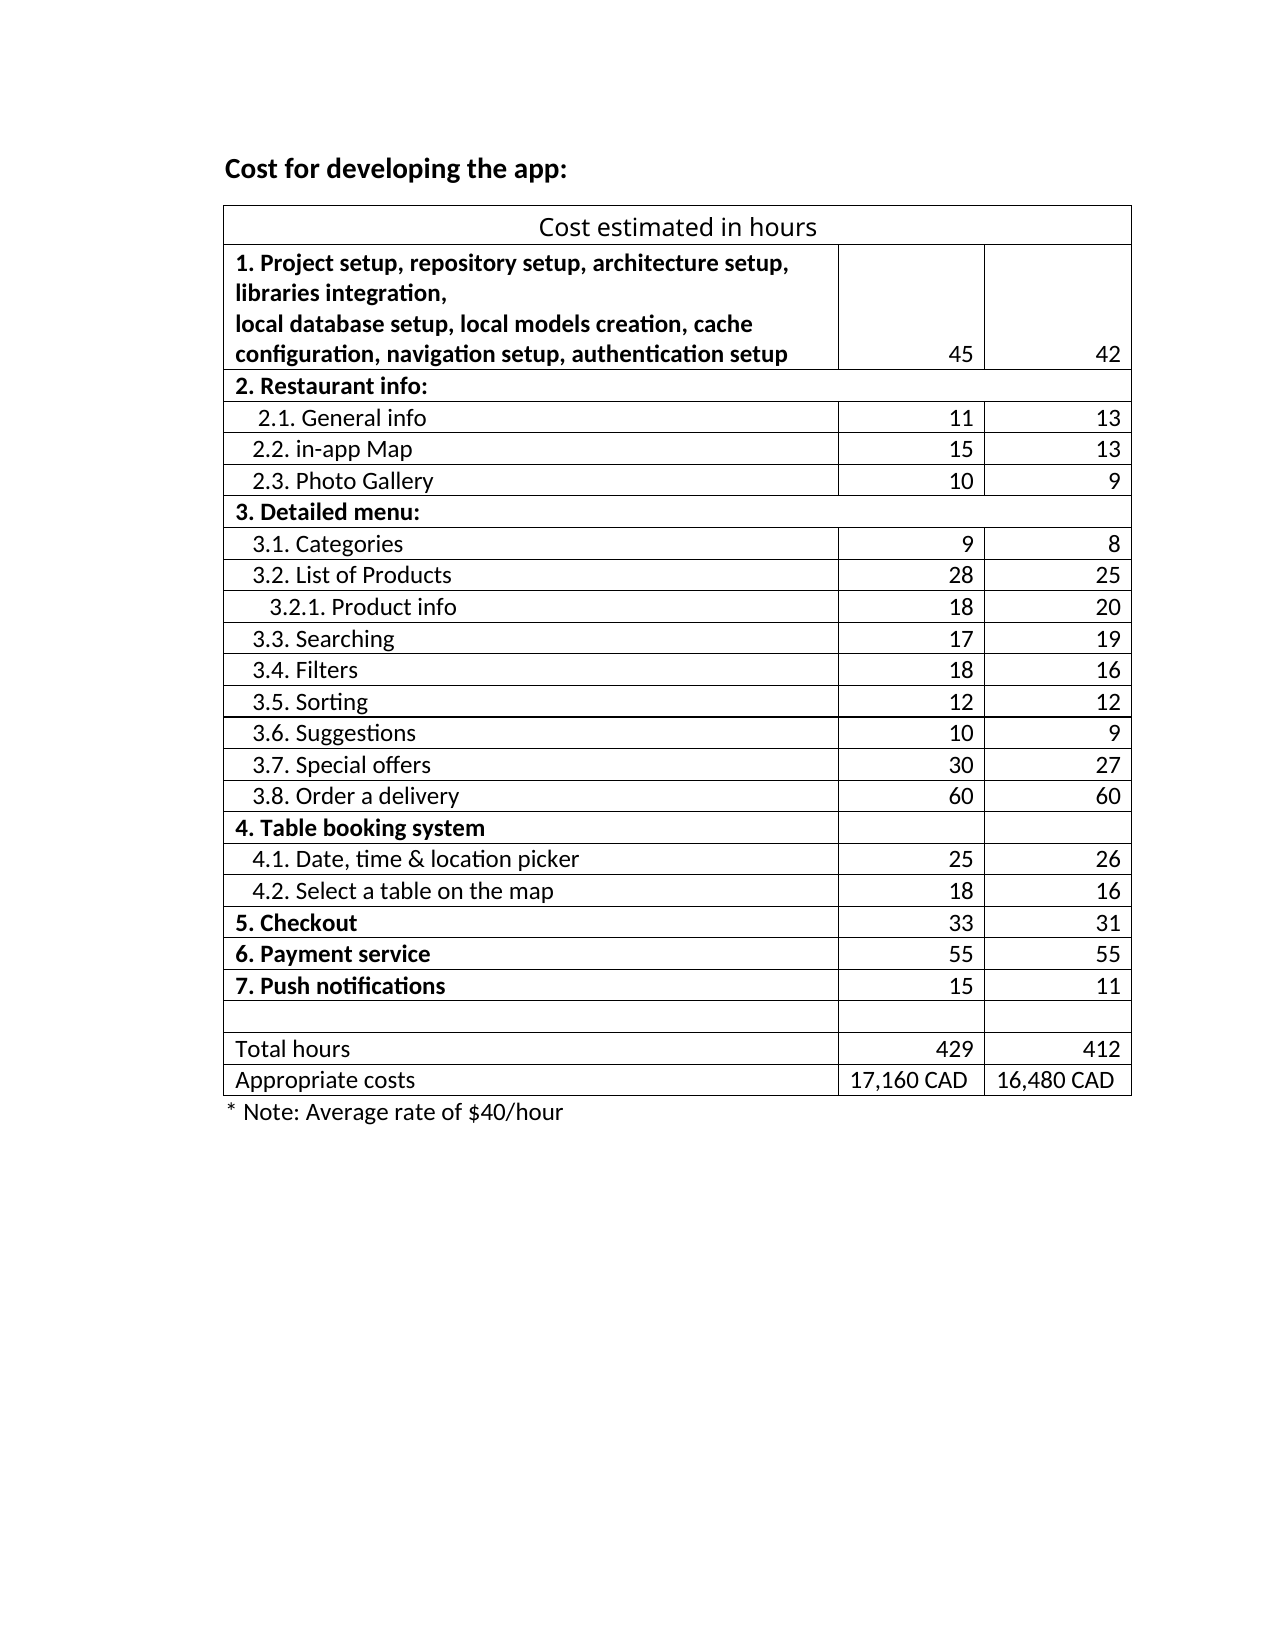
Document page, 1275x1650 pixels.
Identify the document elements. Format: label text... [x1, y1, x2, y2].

table_cell 12 [985, 686, 1131, 716]
table_cell 27 [985, 749, 1131, 779]
table_cell 9 [985, 718, 1131, 748]
text * Note: Average rate of $40/hour [225, 1096, 1125, 1127]
table_cell 429 [839, 1033, 984, 1063]
table_cell 16 [985, 875, 1131, 906]
table_cell 30 [839, 749, 984, 779]
table_cell 33 [839, 907, 984, 937]
table_cell 60 [985, 781, 1131, 811]
table_cell 10 [839, 718, 984, 748]
text Cost for developing the app: [150, 150, 1125, 186]
table_cell 2.2. in-app Map [224, 433, 838, 464]
table_cell 3.2.1. Product info [224, 591, 838, 622]
table_cell 60 [839, 781, 984, 811]
table_cell 4. Table booking system [224, 812, 838, 843]
table_cell [985, 812, 1131, 843]
table_cell 3.5. Sorting [224, 686, 838, 716]
table_cell 16 [985, 654, 1131, 685]
table_cell 17,160 CAD [839, 1065, 984, 1095]
table_cell 3.1. Categories [224, 528, 838, 558]
table_cell Appropriate costs [224, 1065, 838, 1095]
table_cell 55 [839, 938, 984, 969]
table_cell 12 [839, 686, 984, 716]
table_cell 3.6. Suggestions [224, 718, 838, 748]
table_cell 3.4. Filters [224, 654, 838, 685]
table_cell 45 [839, 245, 984, 369]
table_cell 25 [839, 844, 984, 874]
table_cell 9 [985, 465, 1131, 495]
table_cell 20 [985, 591, 1131, 622]
table_cell 2.3. Photo Gallery [224, 465, 838, 495]
table_cell 3.7. Special offers [224, 749, 838, 779]
table_cell 6. Payment service [224, 938, 838, 969]
table_cell [224, 1001, 838, 1032]
table_cell 3.8. Order a delivery [224, 781, 838, 811]
table_cell 15 [839, 970, 984, 1000]
table_cell 18 [839, 875, 984, 906]
table_cell 412 [985, 1033, 1131, 1063]
table_cell 18 [839, 591, 984, 622]
table_cell 25 [985, 560, 1131, 590]
table_cell 17 [839, 623, 984, 653]
table_cell 28 [839, 560, 984, 590]
table_cell 5. Checkout [224, 907, 838, 937]
table_cell [839, 812, 984, 843]
table_cell 9 [839, 528, 984, 558]
table_cell 4.2. Select a table on the map [224, 875, 838, 906]
table_cell 13 [985, 402, 1131, 432]
table_cell 4.1. Date, time & location picker [224, 844, 838, 874]
table_cell 10 [839, 465, 984, 495]
table_cell 55 [985, 938, 1131, 969]
table_cell 1. Project setup, repository setup, architecture setup, libraries integration, local database setup, local models creation, cache configuration, navigation setup, authentication setup [224, 245, 838, 369]
table_cell 11 [839, 402, 984, 432]
table_cell [985, 1001, 1131, 1032]
table_cell 15 [839, 433, 984, 464]
table_cell Total hours [224, 1033, 838, 1063]
table_header Cost estimated in hours [224, 206, 1131, 244]
table_cell 19 [985, 623, 1131, 653]
table_cell 42 [985, 245, 1131, 369]
table_cell 2. Restaurant info: [224, 370, 1131, 401]
table_cell 16,480 CAD [985, 1065, 1131, 1095]
table_cell 3. Detailed menu: [224, 496, 1131, 527]
table_cell 7. Push notifications [224, 970, 838, 1000]
table_cell 18 [839, 654, 984, 685]
table_cell 26 [985, 844, 1131, 874]
table_cell 3.2. List of Products [224, 560, 838, 590]
table_cell 8 [985, 528, 1131, 558]
table_cell 13 [985, 433, 1131, 464]
table_cell 31 [985, 907, 1131, 937]
table_cell 11 [985, 970, 1131, 1000]
table_cell 2.1. General info [224, 402, 838, 432]
table_cell [839, 1001, 984, 1032]
table_cell 3.3. Searching [224, 623, 838, 653]
